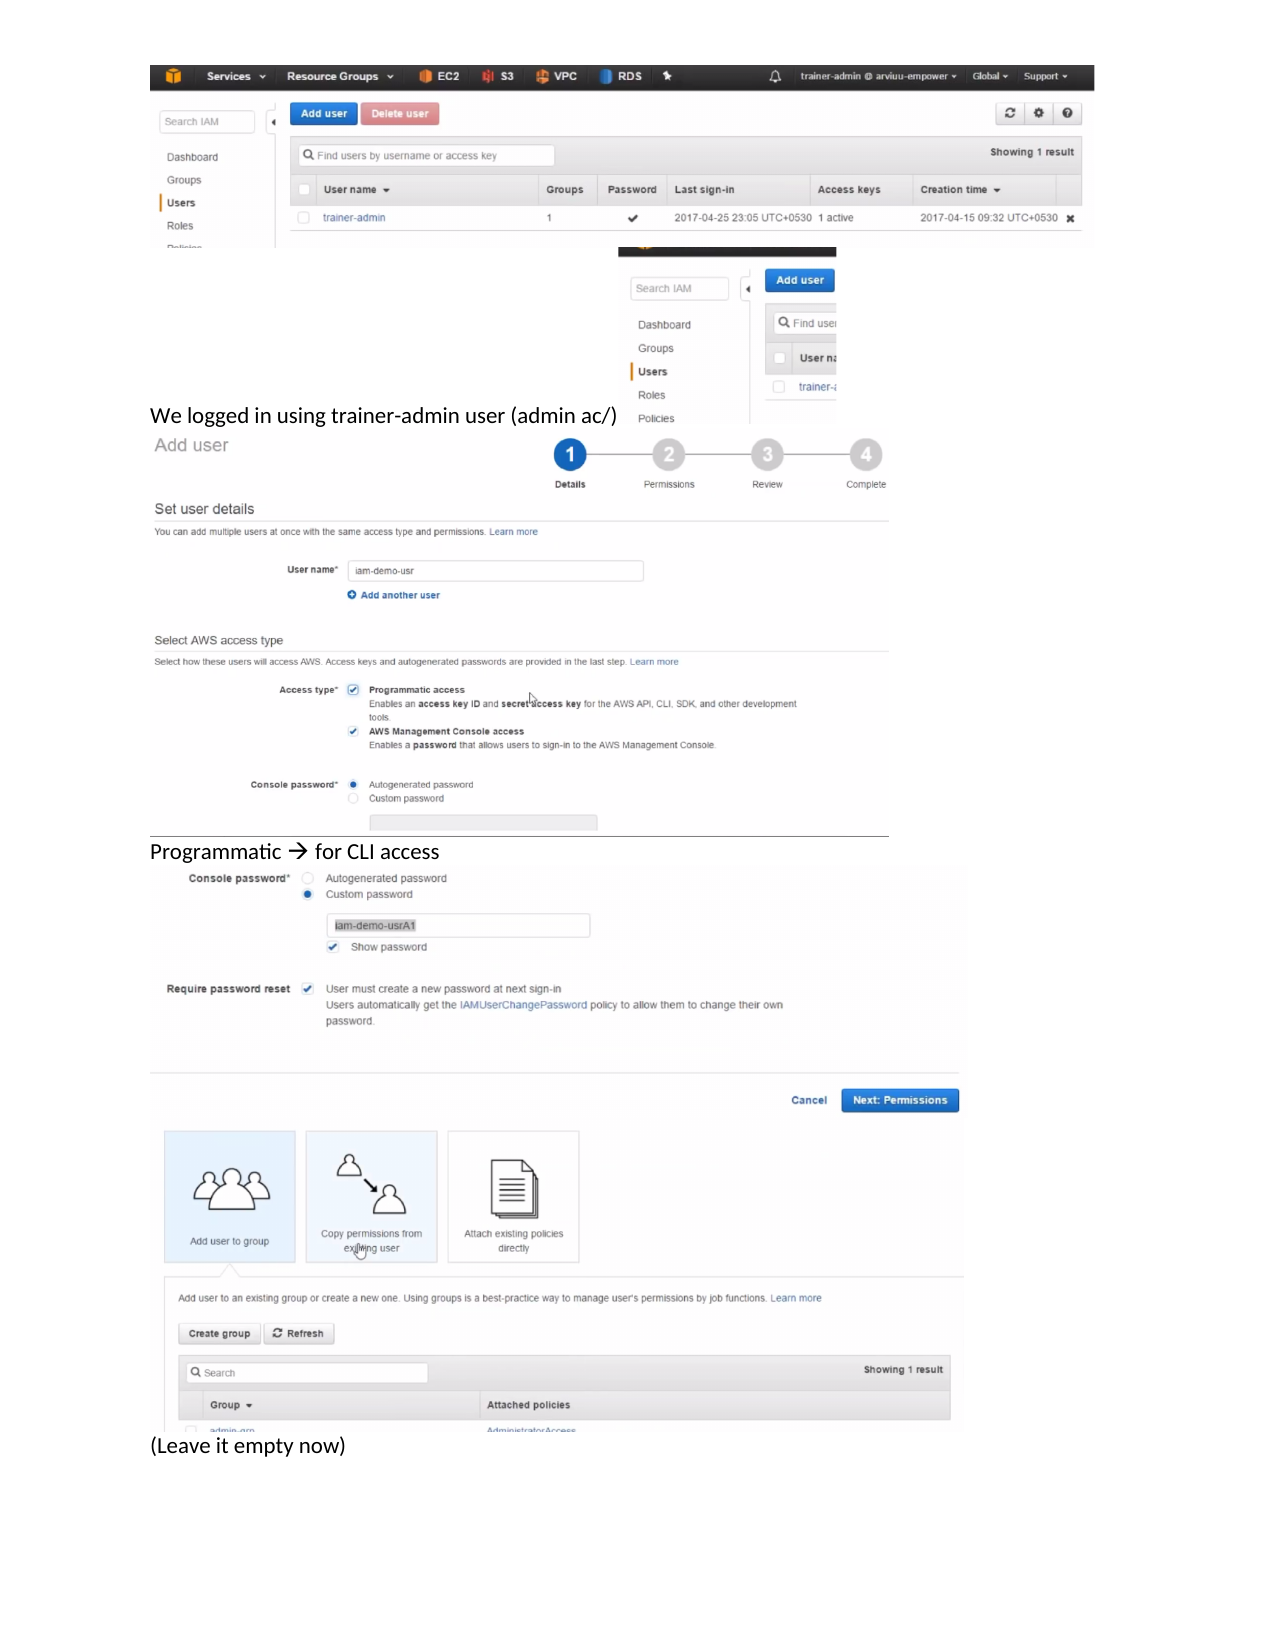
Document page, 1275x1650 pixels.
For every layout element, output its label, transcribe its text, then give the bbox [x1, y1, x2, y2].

picture [150, 428, 889, 837]
picture [150, 865, 968, 1432]
picture [150, 65, 1095, 424]
text (Leave it empty now) [150, 1431, 1125, 1459]
